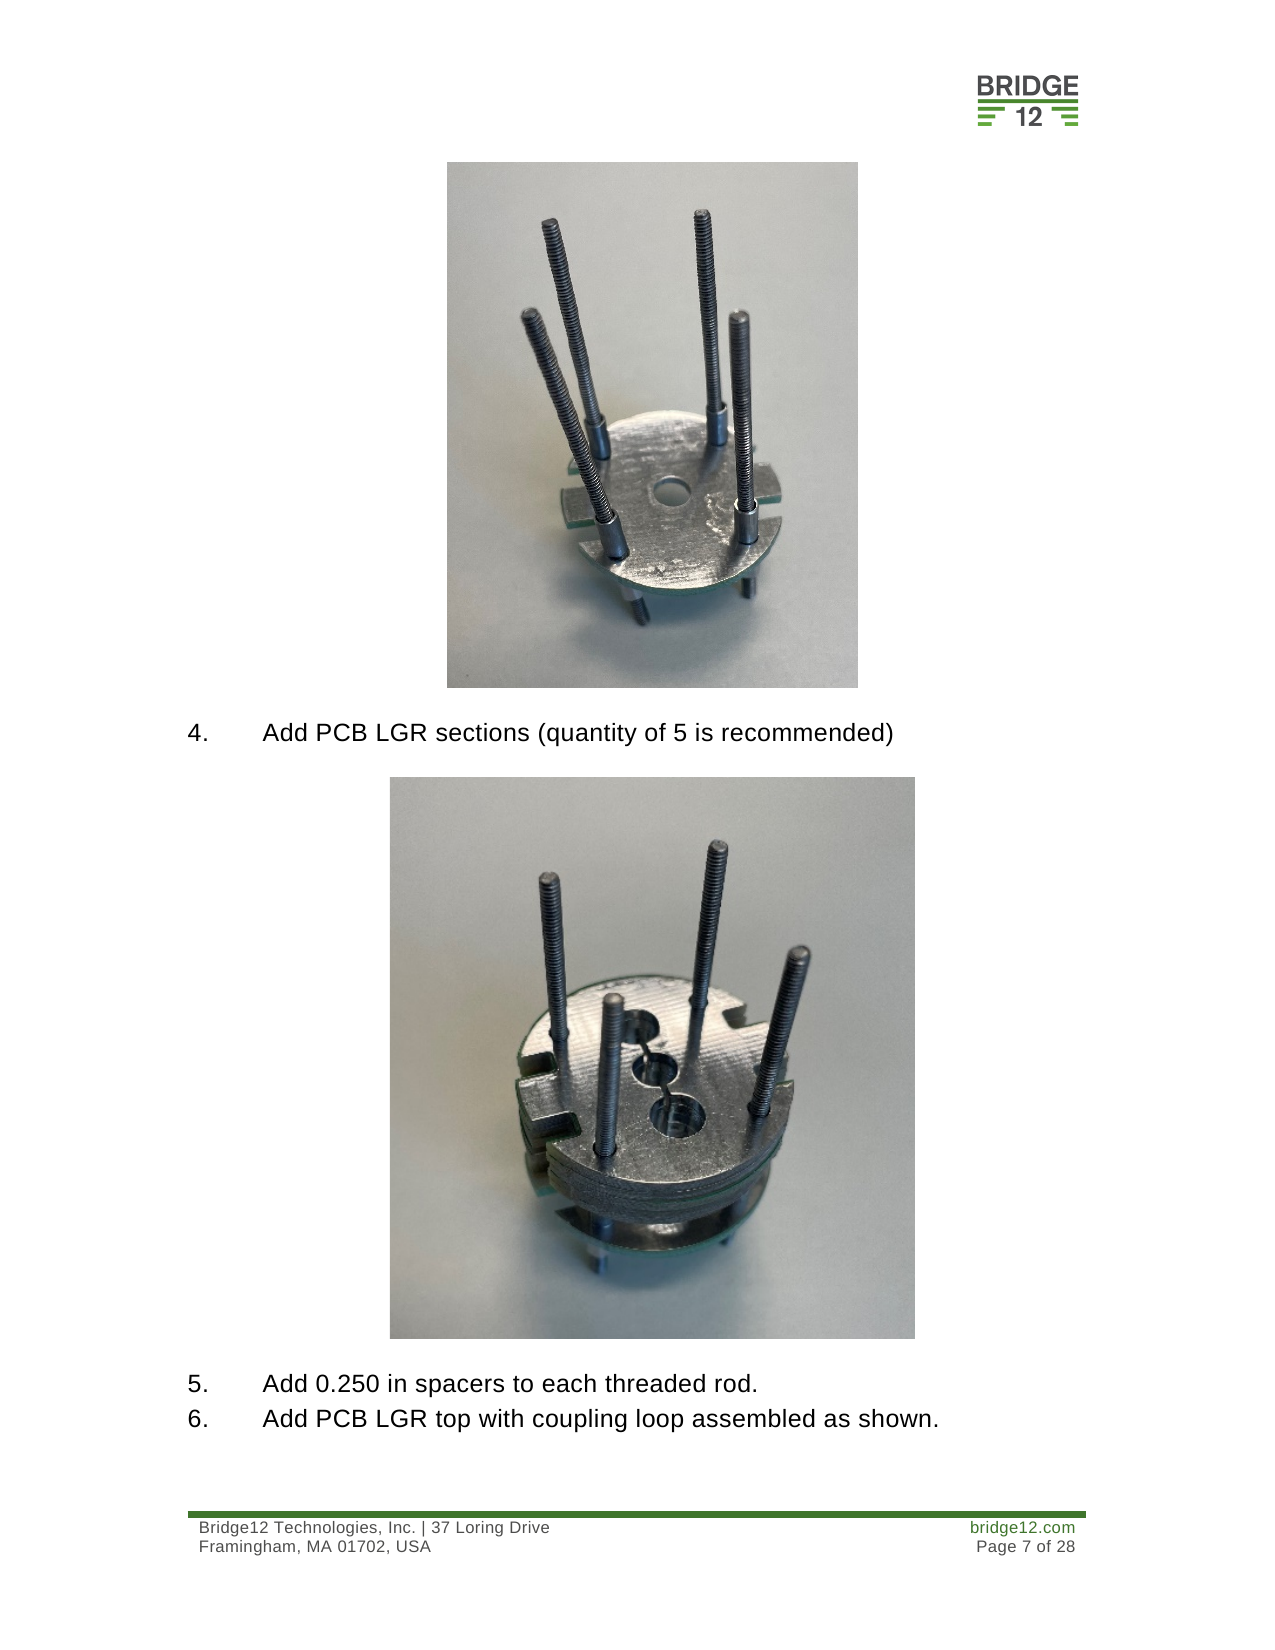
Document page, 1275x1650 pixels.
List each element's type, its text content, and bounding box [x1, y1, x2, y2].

picture [447, 162, 858, 688]
list Add PCB LGR top with coupling loop assembled as shown. [187, 1403, 1087, 1432]
picture [389, 777, 915, 1339]
picture [977, 75, 1079, 126]
list Add 0.250 in spacers to each threaded rod. [187, 1369, 1087, 1398]
list Add PCB LGR sections (quantity of 5 is recommended) [187, 718, 1087, 747]
